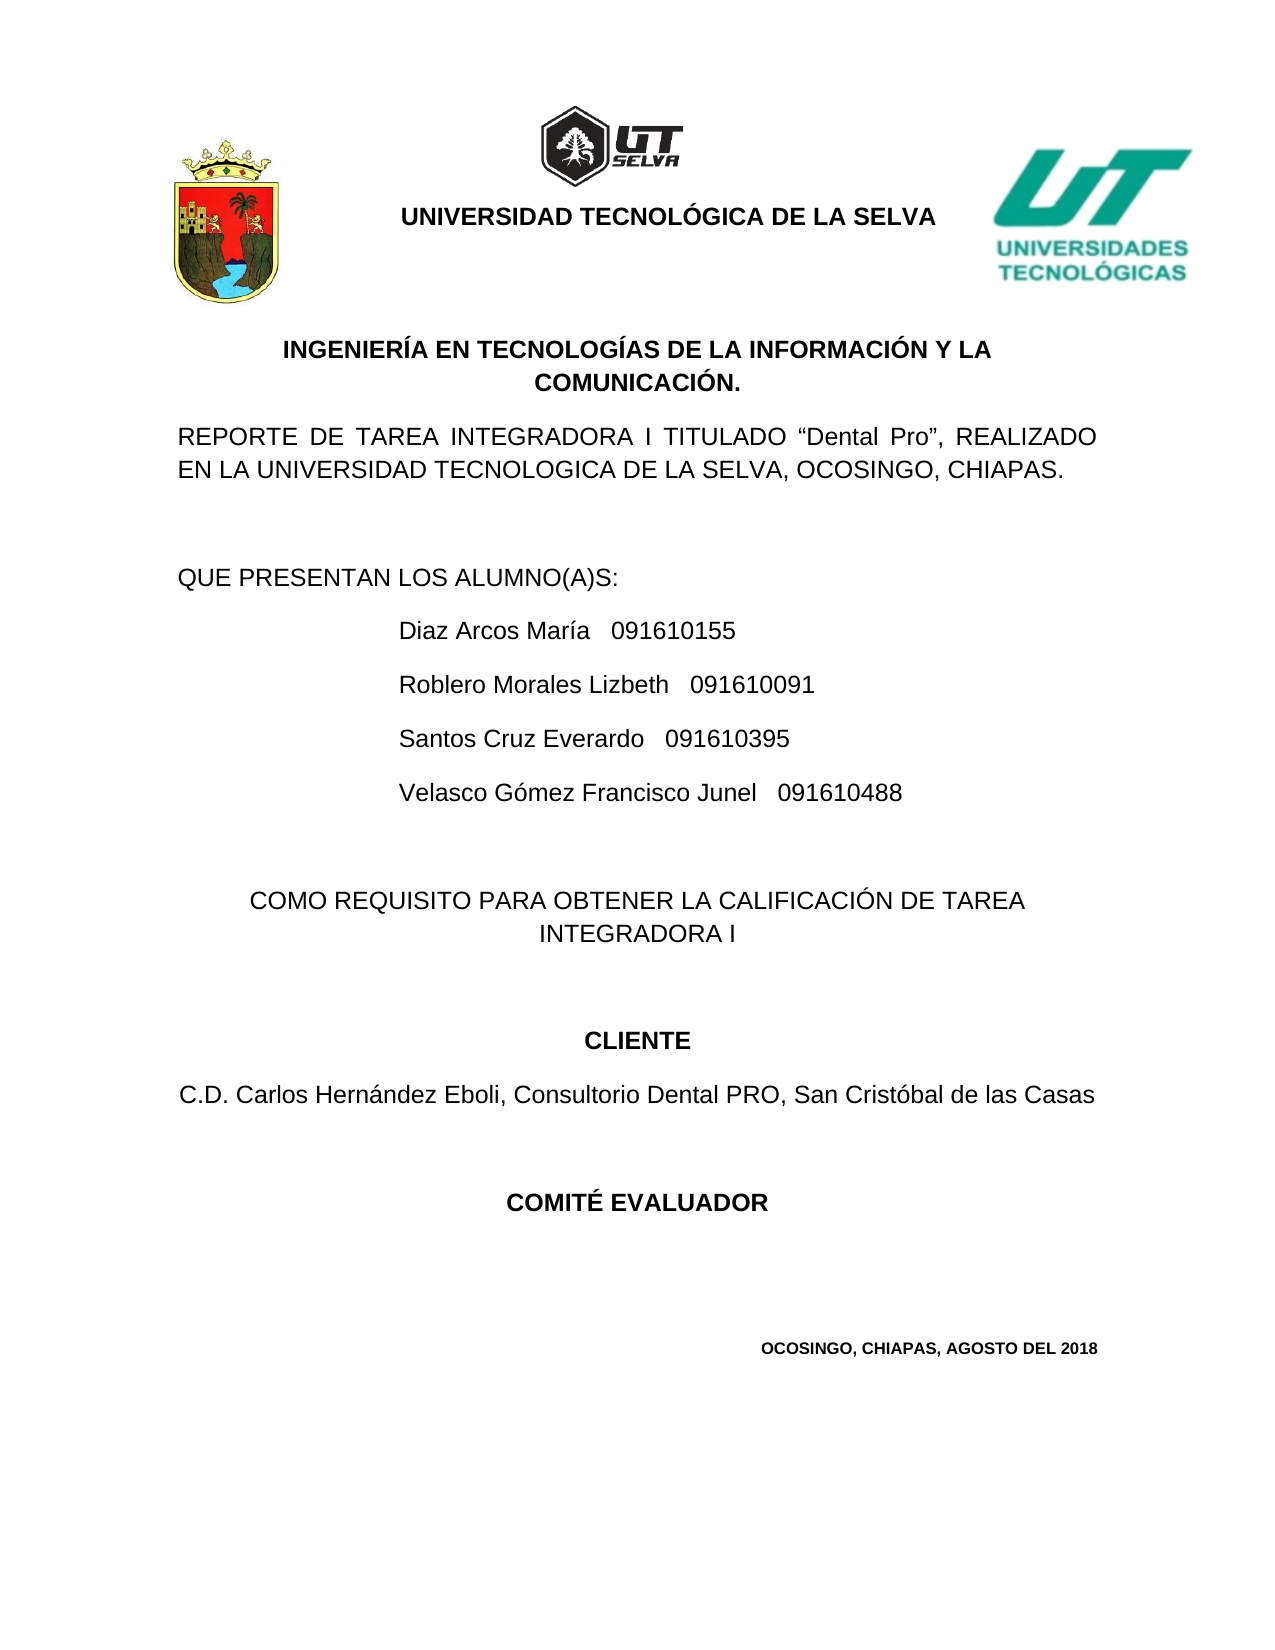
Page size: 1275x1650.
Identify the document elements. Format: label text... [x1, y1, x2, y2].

text CLIENTE [177, 1026, 1098, 1055]
text Santos Cruz Everardo 091610395 [398, 724, 1098, 753]
picture [165, 137, 285, 306]
text Diaz Arcos María 091610155 [398, 616, 1098, 645]
text QUE PRESENTAN LOS ALUMNO(A)S: [177, 562, 1098, 591]
text INGENIERÍA EN TECNOLOGÍAS DE LA INFORMACIÓN Y LA COMUNICACIÓN. [177, 335, 1098, 397]
text OCOSINGO, CHIAPAS, AGOSTO DEL 2018 [177, 1338, 1098, 1358]
text COMO REQUISITO PARA OBTENER LA CALIFICACIÓN DE TAREA INTEGRADORA I [177, 886, 1098, 947]
text UNIVERSIDAD TECNOLÓGICA DE LA SELVA [285, 201, 992, 230]
text COMITÉ EVALUADOR [177, 1188, 1098, 1217]
picture [541, 106, 684, 187]
text Roblero Morales Lizbeth 091610091 [398, 670, 1098, 699]
text REPORTE DE TAREA INTEGRADORA I TITULADO “Dental Pro”, REALIZADO EN LA UNIVERSIDAD TECNOLOGICA DE LA SELVA, OCOSINGO, CHIAPAS. [177, 422, 1098, 483]
picture [992, 147, 1196, 284]
text C.D. Carlos Hernández Eboli, Consultorio Dental PRO, San Cristóbal de las Casas [177, 1080, 1098, 1109]
text Velasco Gómez Francisco Junel 091610488 [398, 778, 1098, 807]
